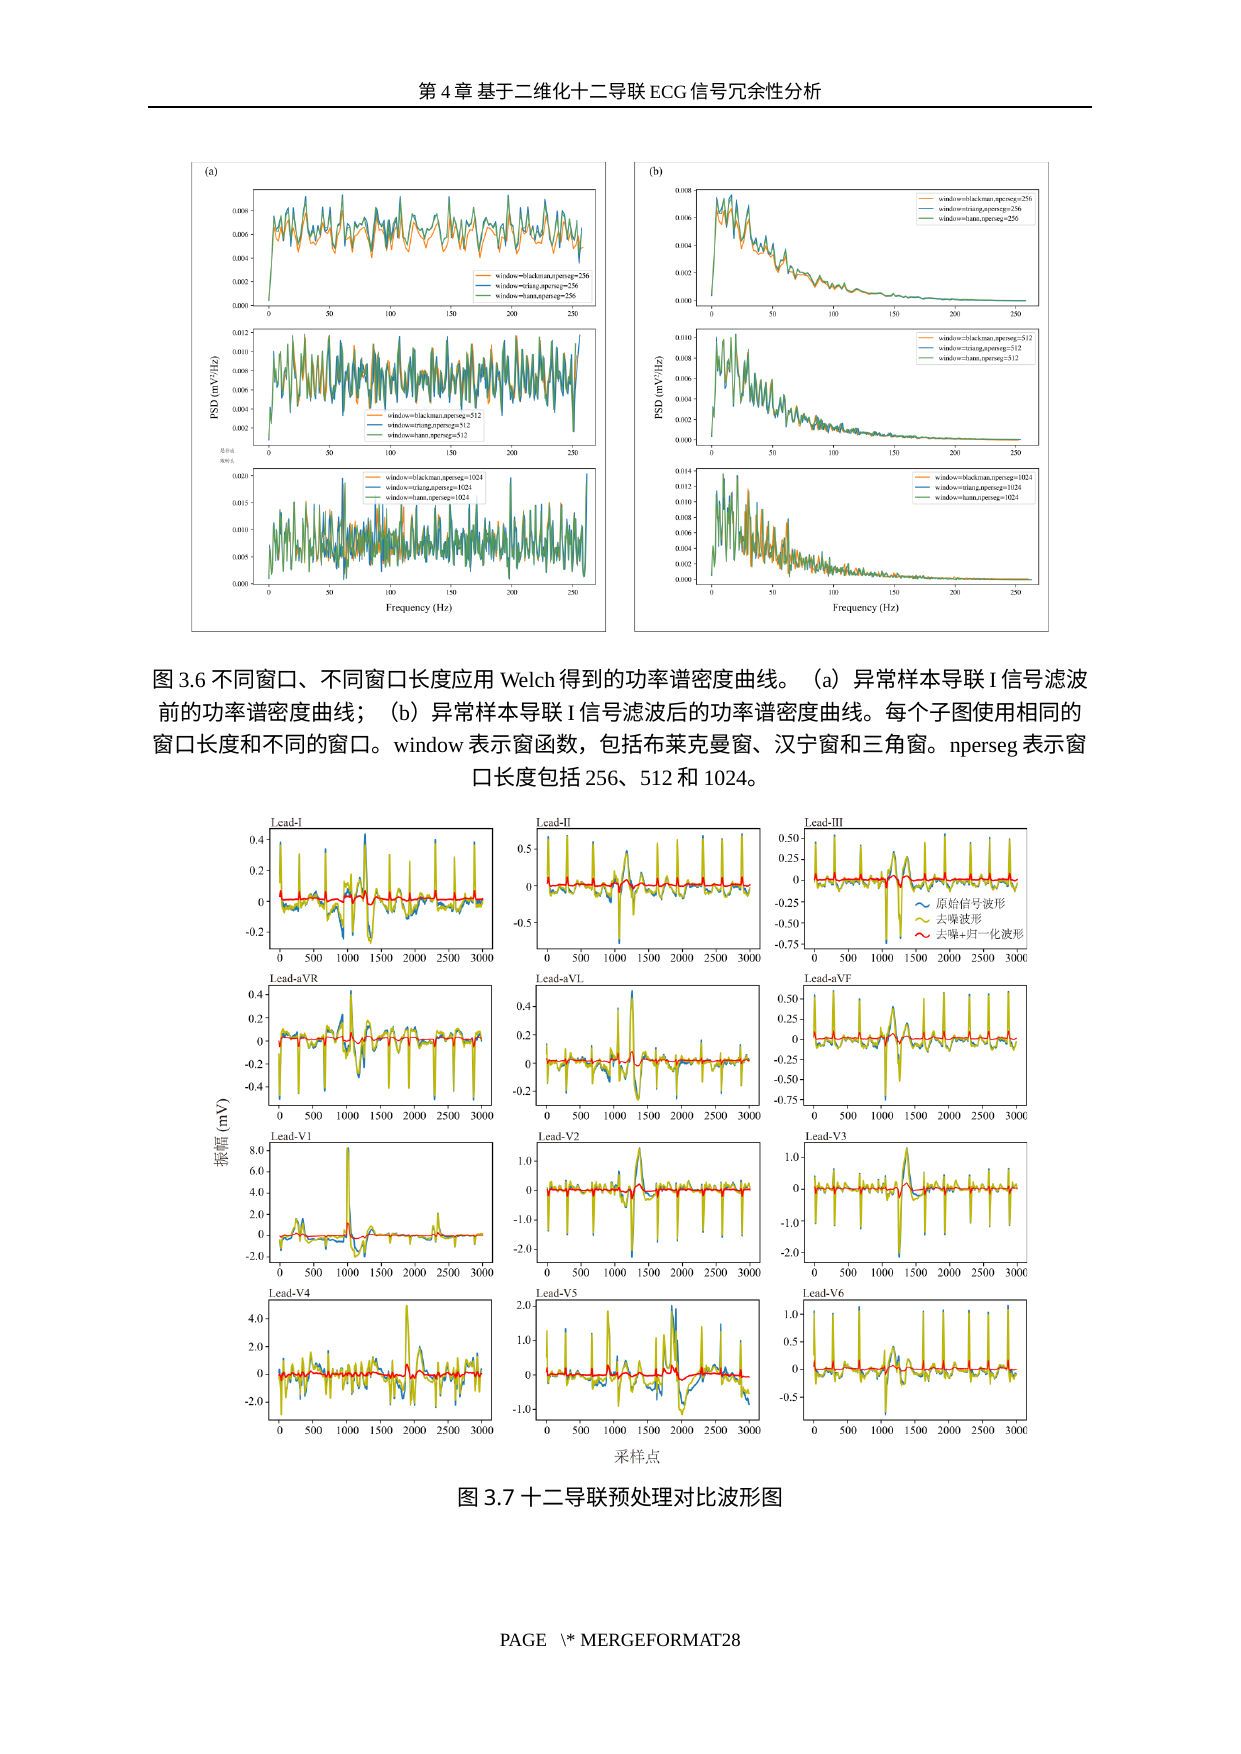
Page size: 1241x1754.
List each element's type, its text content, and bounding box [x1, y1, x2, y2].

text 图3.6 不同窗口、不同窗口长度应用Welch得到的功率谱密度曲线。（a）异常样本导联I信号滤波前的功率谱密度曲线；（b）异常样本导联I信号滤波后的功率谱密度曲线。每个子图使用相同的窗口长度和不同的窗口。window表示窗函数，包括布莱克曼窗、汉宁窗和三角窗。nperseg表示窗口长度包括256、512和1024。 [148, 662, 1092, 792]
picture [213, 817, 1028, 1466]
picture [191, 162, 1049, 632]
text 图3.7 十二导联预处理对比波形图 [148, 1479, 1092, 1512]
